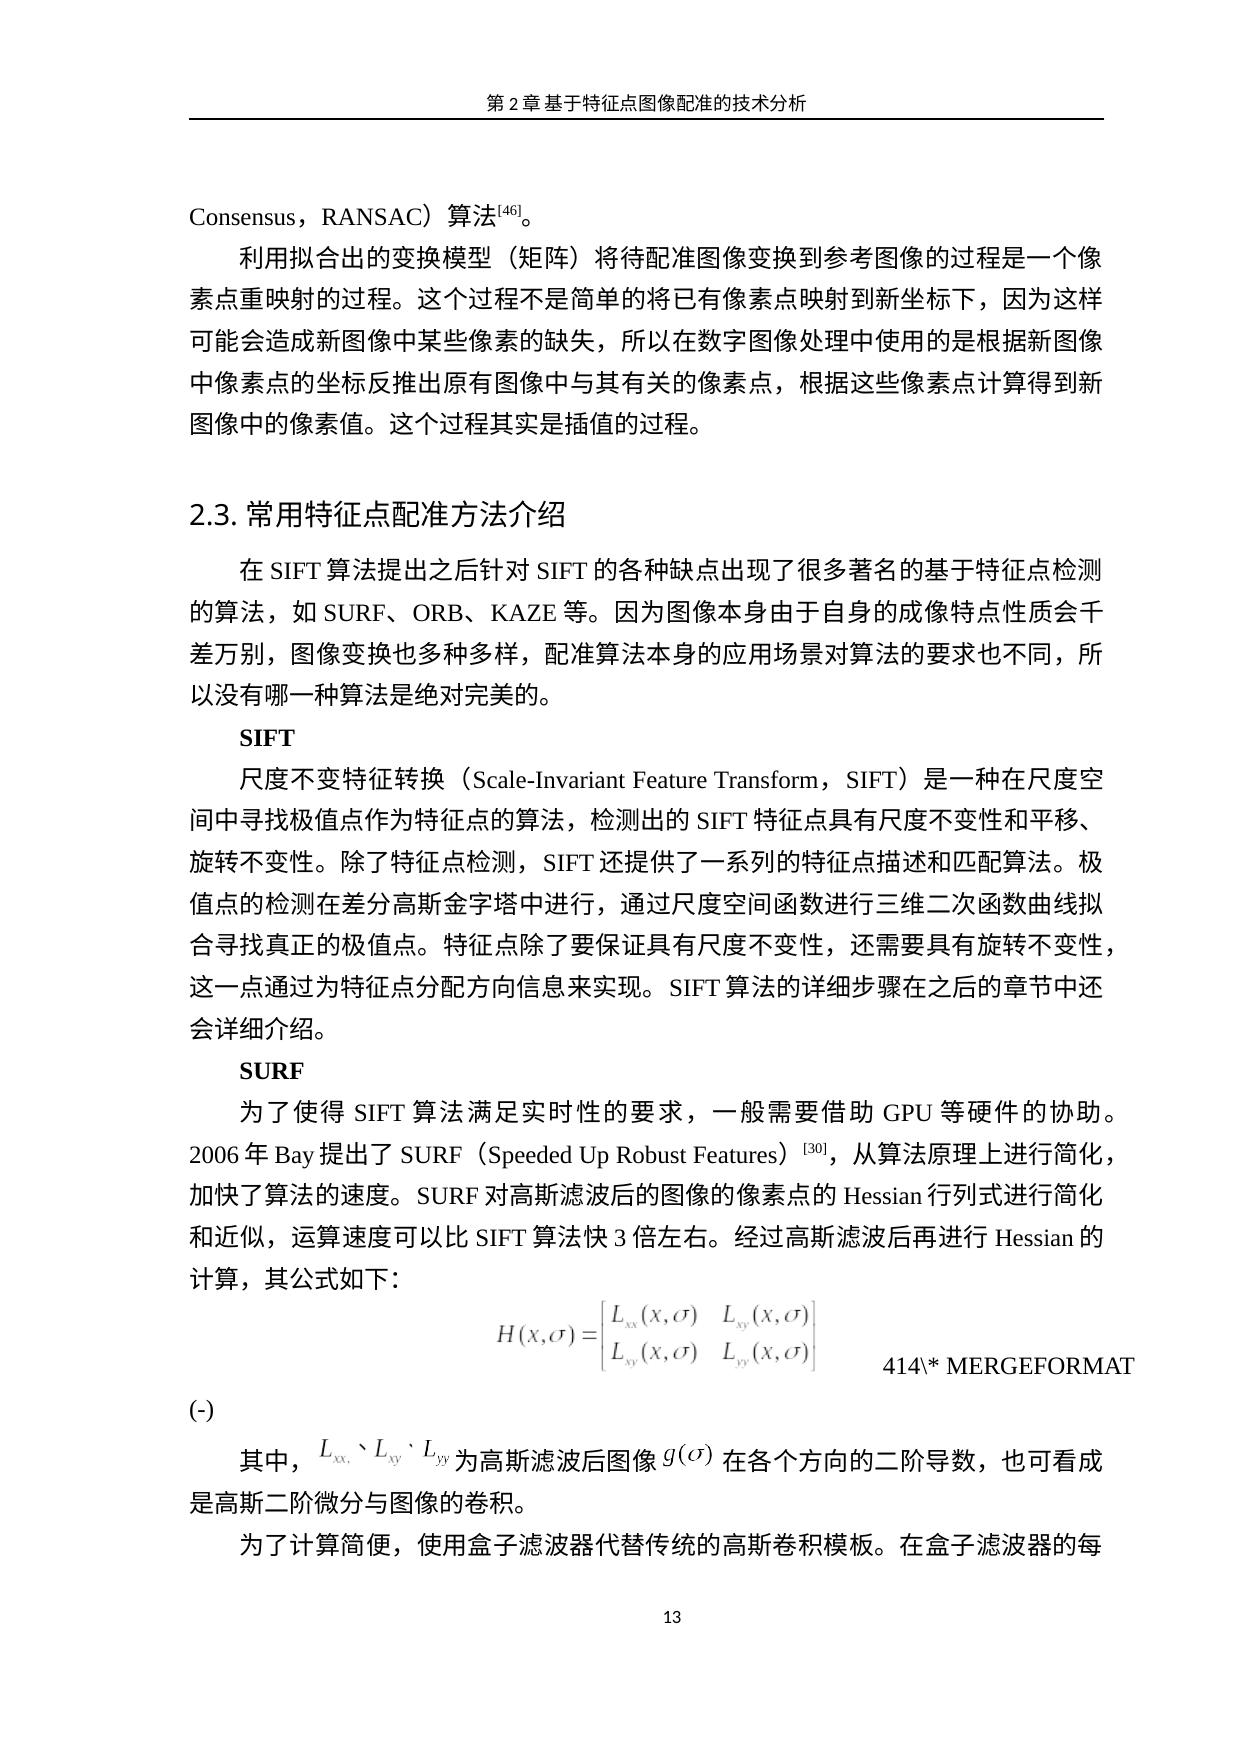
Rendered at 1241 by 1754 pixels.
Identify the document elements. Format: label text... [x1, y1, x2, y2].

text SIFT [189, 713, 1104, 755]
subtitle 2.3. 常用特征点配准方法介绍 [189, 492, 1104, 534]
text 利用拟合出的变换模型（矩阵）将待配准图像变换到参考图像的过程是一个像素点重映射的过程。这个过程不是简单的将已有像素点映射到新坐标下，因为这样可能会造成新图像中某些像素的缺失，所以在数字图像处理中使用的是根据新图像中像素点的坐标反推出原有图像中与其有关的像素点，根据这些像素点计算得到新图像中的像素值。这个过程其实是插值的过程。 [189, 234, 1104, 442]
text 尺度不变特征转换（Scale-Invariant Feature Transform，SIFT）是一种在尺度空间中寻找极值点作为特征点的算法，检测出的SIFT特征点具有尺度不变性和平移、旋转不变性。除了特征点检测，SIFT还提供了一系列的特征点描述和匹配算法。极值点的检测在差分高斯金字塔中进行，通过尺度空间函数进行三维二次函数曲线拟合寻找真正的极值点。特征点除了要保证具有尺度不变性，还需要具有旋转不变性，这一点通过为特征点分配方向信息来实现。SIFT算法的详细步骤在之后的章节中还会详细介绍。 [189, 755, 1104, 1046]
text 在SIFT算法提出之后针对SIFT的各种缺点出现了很多著名的基于特征点检测的算法，如SURF、ORB、KAZE等。因为图像本身由于自身的成像特点性质会千差万别，图像变换也多种多样，配准算法本身的应用场景对算法的要求也不同，所以没有哪一种算法是绝对完美的。 [189, 546, 1104, 713]
text 为了计算简便，使用盒子滤波器代替传统的高斯卷积模板。在盒子滤波器的每一个子区域中系数相同，为了方便计算区域内的像素和，SURF算法使用了积分图，这样滤波操作也可以转化为加减法，速度得到了进一步的加快。 [189, 1521, 1104, 1562]
text 其中， 为高斯滤波后图像 在各个方向的二阶导数，也可看成是高斯二阶微分与图像的卷积。 [189, 1437, 1104, 1521]
text 为了使得SIFT算法满足实时性的要求，一般需要借助GPU等硬件的协助。2006年Bay提出了SURF（Speeded Up Robust Features）[30]，从算法原理上进行简化，加快了算法的速度。SURF对高斯滤波后的图像的像素点的Hessian行列式进行简化和近似，运算速度可以比SIFT算法快3倍左右。经过高斯滤波后再进行Hessian的计算，其公式如下： [189, 1088, 1104, 1296]
text SURF [189, 1046, 1104, 1088]
